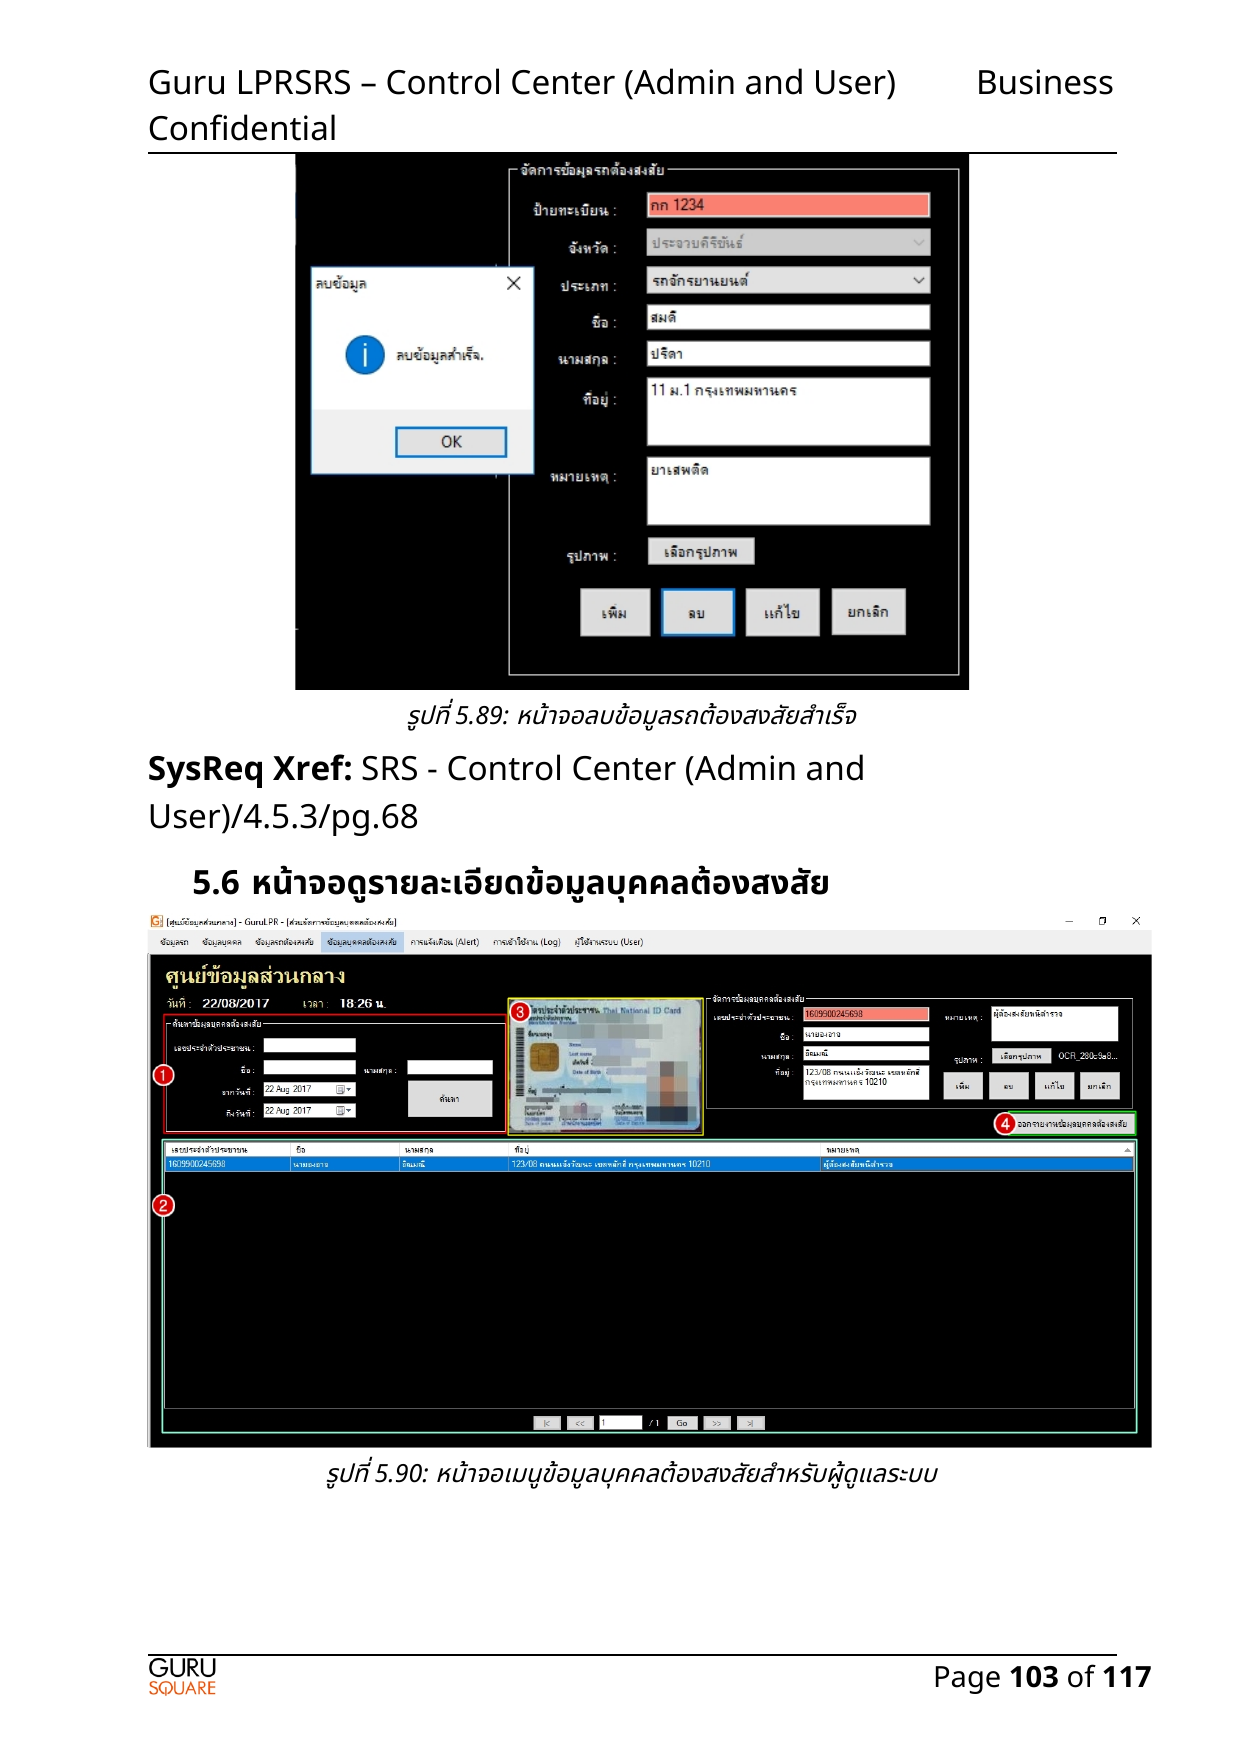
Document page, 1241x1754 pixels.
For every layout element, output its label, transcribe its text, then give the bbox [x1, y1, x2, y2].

text SysReq Xref: SRS - Control Center (Admin and User)/4.5.3/pg.51 [148, 744, 1117, 839]
picture [295, 154, 970, 690]
subtitle หน้าจอดูรายละเอียดข้อมูลบุคคลต้องสงสัย [192, 859, 1117, 909]
picture [147, 1655, 218, 1697]
picture [147, 913, 1152, 1448]
